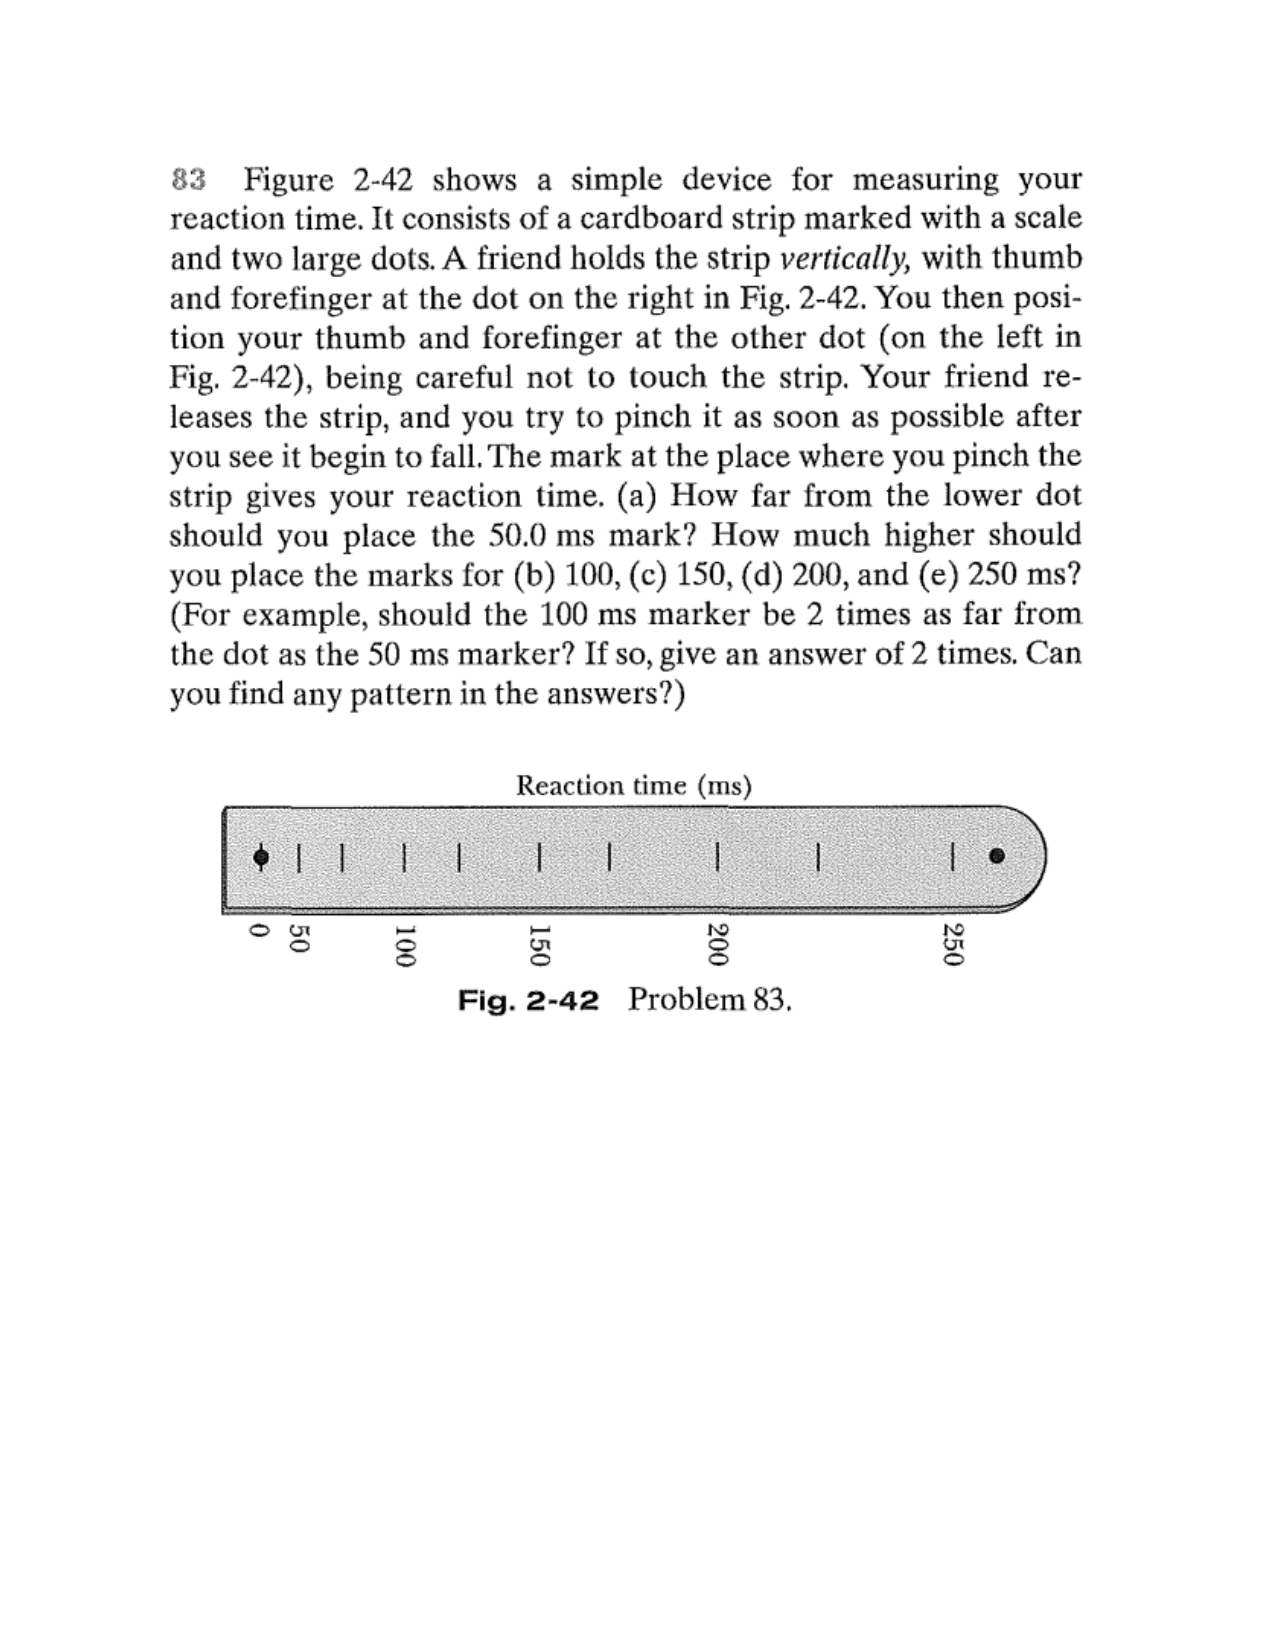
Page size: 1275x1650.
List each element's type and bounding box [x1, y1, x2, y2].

picture [150, 150, 1125, 1033]
